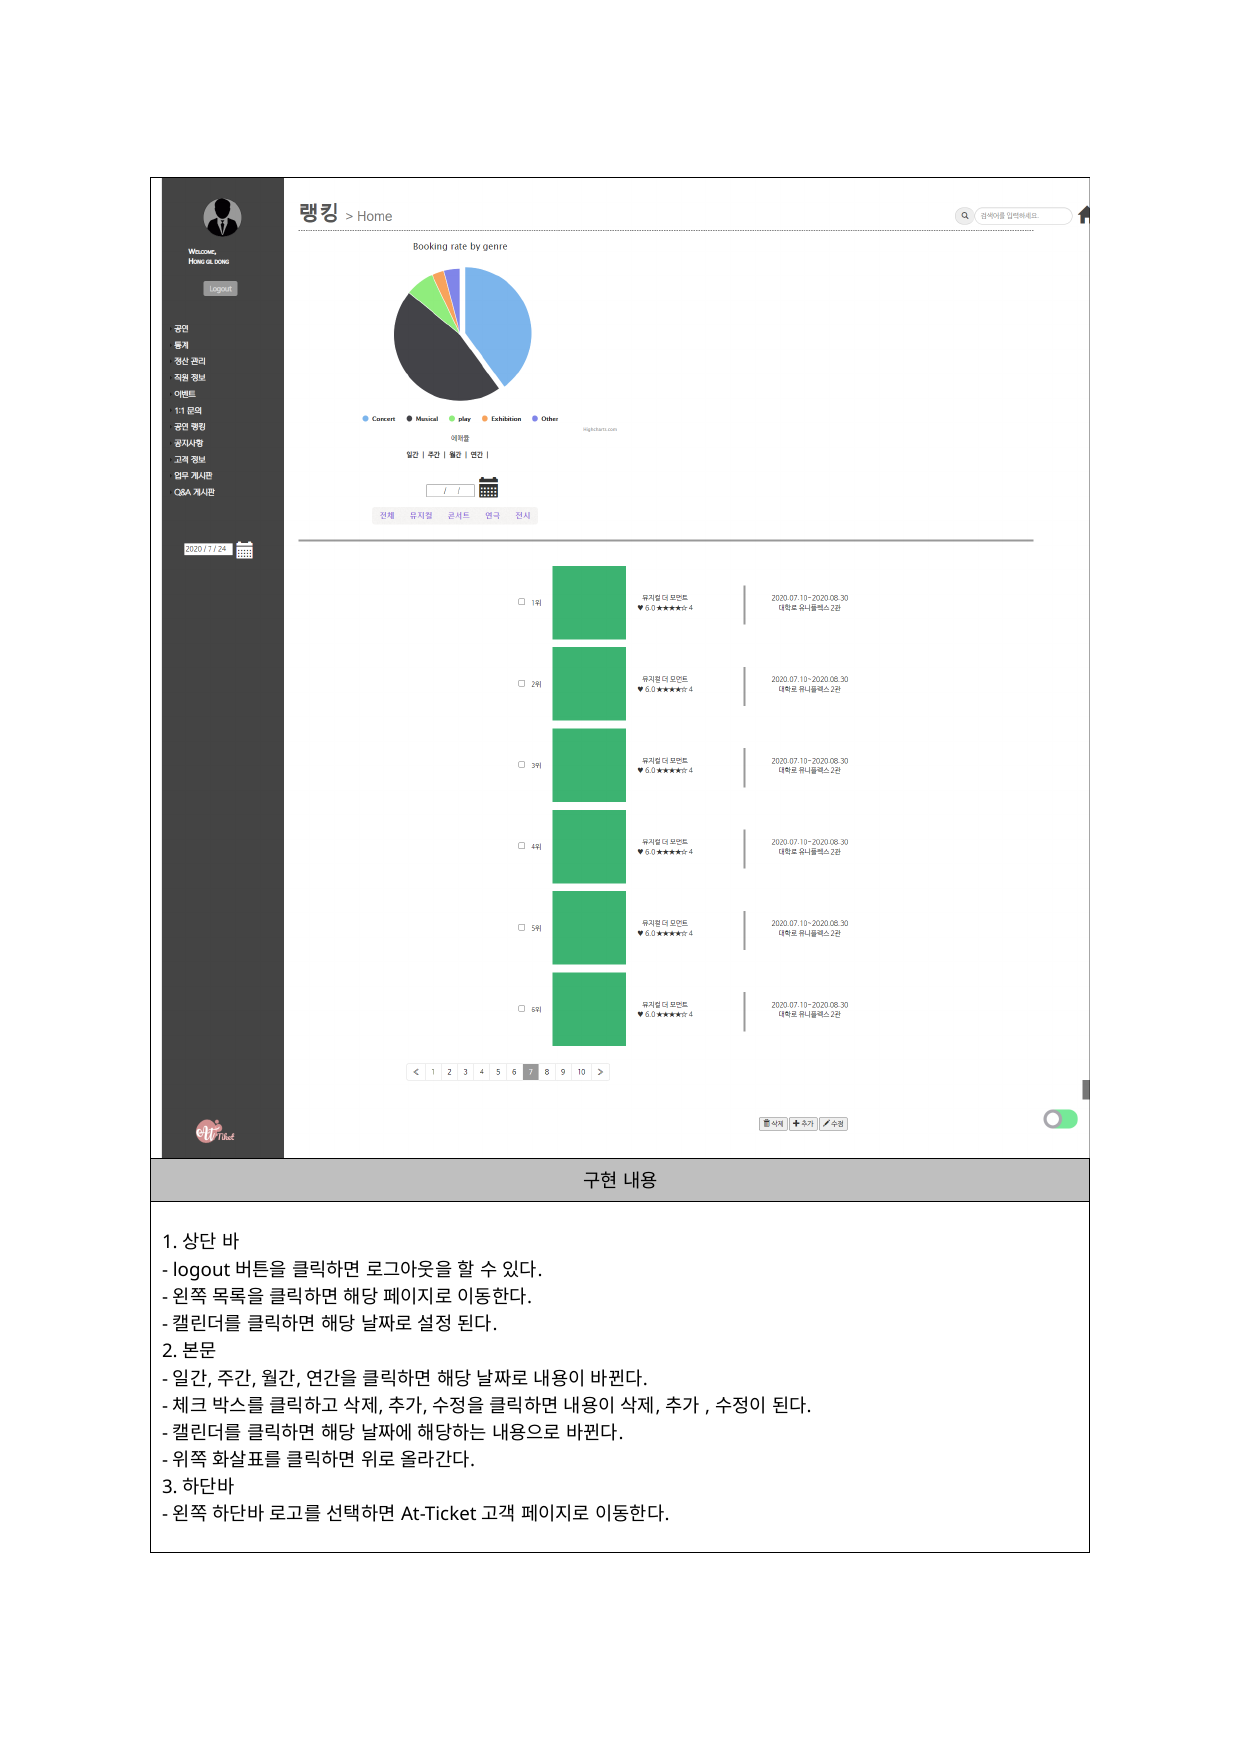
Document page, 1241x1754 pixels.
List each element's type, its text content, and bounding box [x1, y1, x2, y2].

table_cell 1. 상단 바 - logout 버튼을 클릭하면 로그아웃을 할 수 있다. - 왼쪽 목록을 클릭하면 해당 페이지로 이동한다. - 캘린더를 클릭하면 해당 날짜로 설정 된다. 2. 본문 - 일간, 주간, 월간, 연간을 클릭하면 해당 날짜로 내용이 바뀐다. - 체크 박스를 클릭하고 삭제, 추가, 수정을 클릭하면 내용이 삭제, 추가 , 수정이 된다. - 캘린더를 클릭하면 해당 날짜에 해당하는 내용으로 바뀐다. - 위쪽 화살표를 클릭하면 위로 올라간다. 3. 하단바 - 왼쪽 하단바 로고를 선택하면 At-Ticket 고객 페이지로 이동한다. [151, 1202, 1089, 1552]
picture [161, 178, 1090, 1158]
table_cell [151, 178, 161, 1158]
table_cell 구현 내용 [151, 1159, 1089, 1201]
